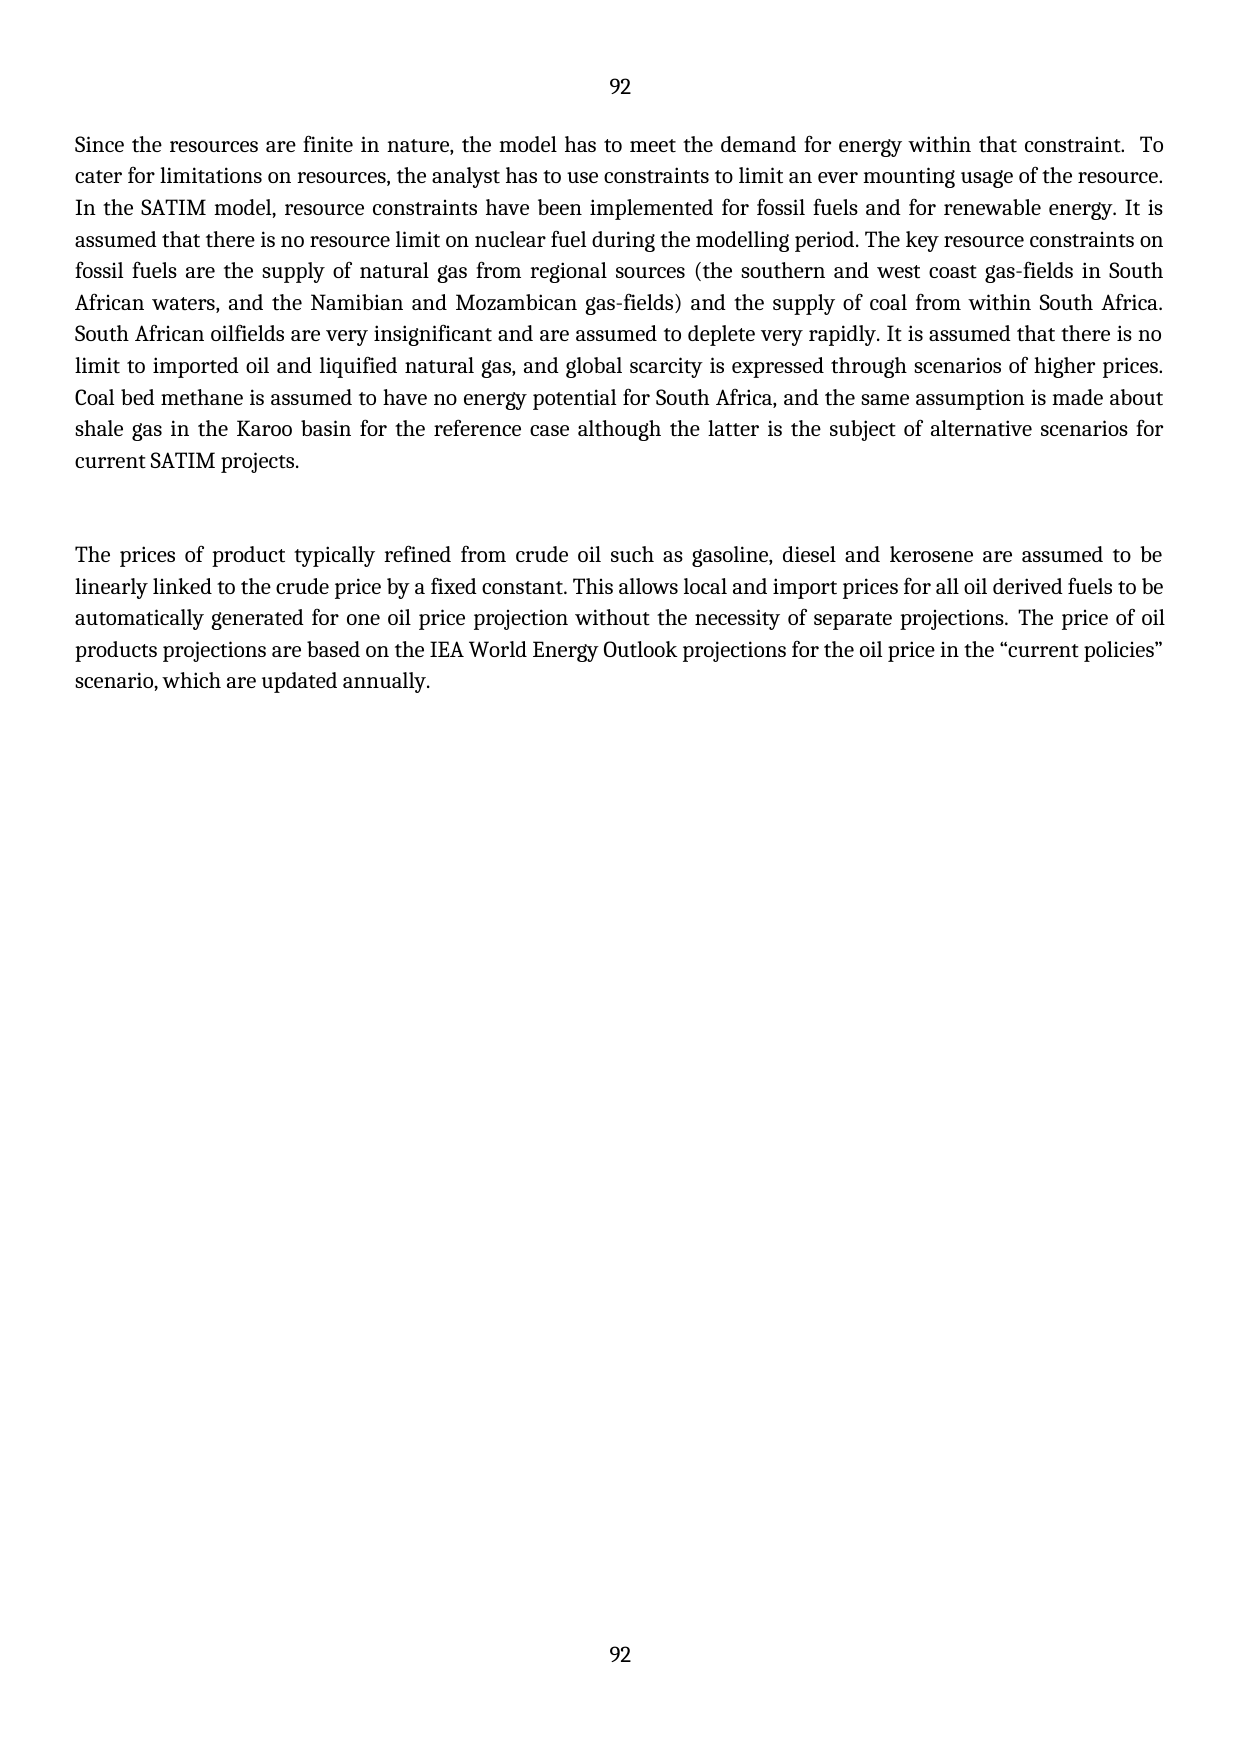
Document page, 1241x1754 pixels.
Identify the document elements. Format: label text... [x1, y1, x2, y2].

text Since the resources are finite in nature, the model has to meet the demand for energy within that constraint. To cater for limitations on resources, the analyst has to use constraints to limit an ever mounting usage of the resource. In the SATIM model, resource constraints have been implemented for fossil fuels and for renewable energy. It is assumed that there is no resource limit on nuclear fuel during the modelling period. The key resource constraints on fossil fuels are the supply of natural gas from regional sources (the southern and west coast gas-fields in South African waters, and the Namibian and Mozambican gas-fields) and the supply of coal from within South Africa. South African oilfields are very insignificant and are assumed to deplete very rapidly. It is assumed that there is no limit to imported oil and liquified natural gas, and global scarcity is expressed through scenarios of higher prices. Coal bed methane is assumed to have no energy potential for South Africa, and the same assumption is made about shale gas in the Karoo basin for the reference case although the latter is the subject of alternative scenarios for current SATIM projects. [75, 132, 1165, 474]
text The prices of product typically refined from crude oil such as gasoline, diesel and kerosene are assumed to be linearly linked to the crude price by a fixed constant. This allows local and import prices for all oil derived fuels to be automatically generated for one oil price projection without the necessity of separate projections. The price of oil products projections are based on the IEA World Energy Outlook projections for the oil price in the “current policies” scenario, which are updated annually. [75, 542, 1165, 695]
